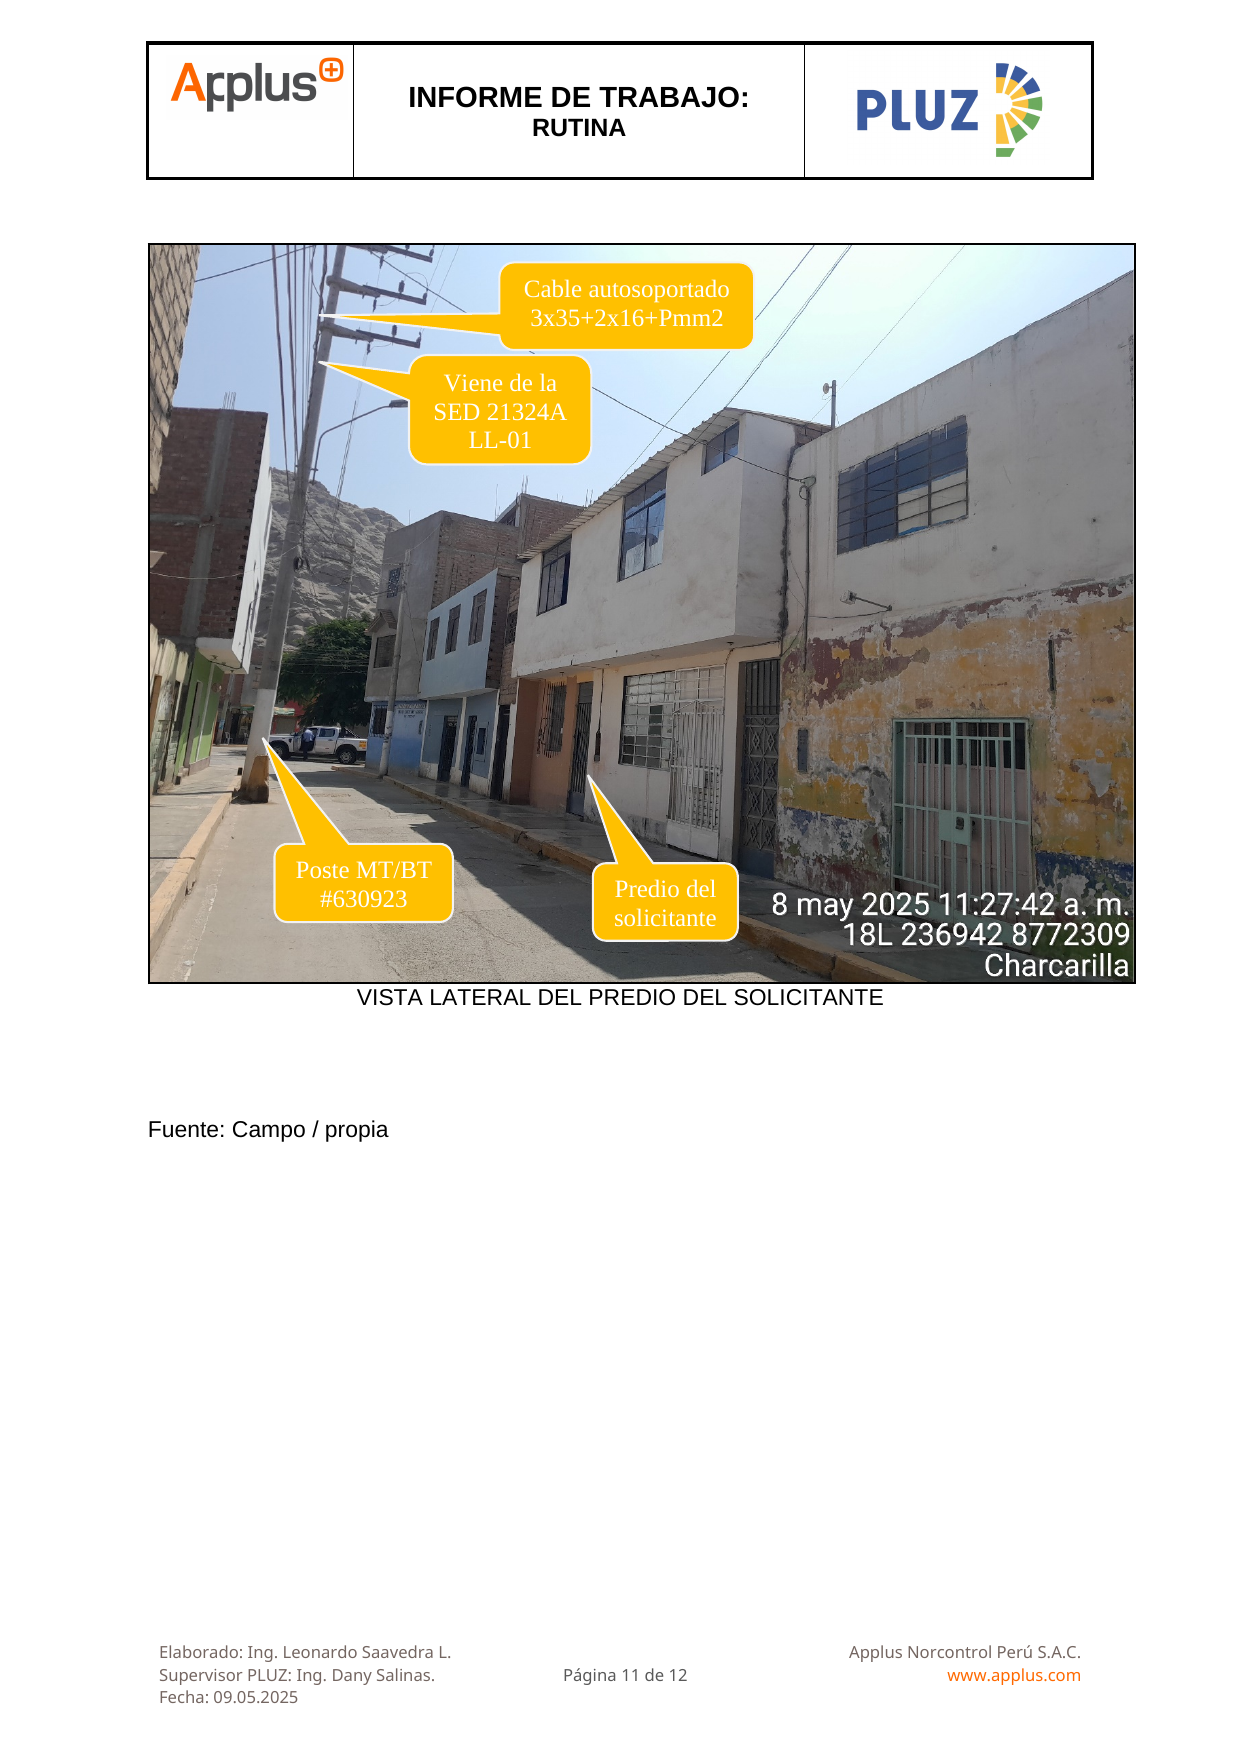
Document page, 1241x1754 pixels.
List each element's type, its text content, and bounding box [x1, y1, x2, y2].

text Fuente: Campo / propia [148, 1116, 1092, 1142]
picture [150, 245, 1134, 982]
text VISTA LATERAL DEL PREDIO DEL SOLICITANTE [148, 984, 1092, 1011]
picture [847, 50, 1050, 165]
picture [165, 55, 348, 120]
